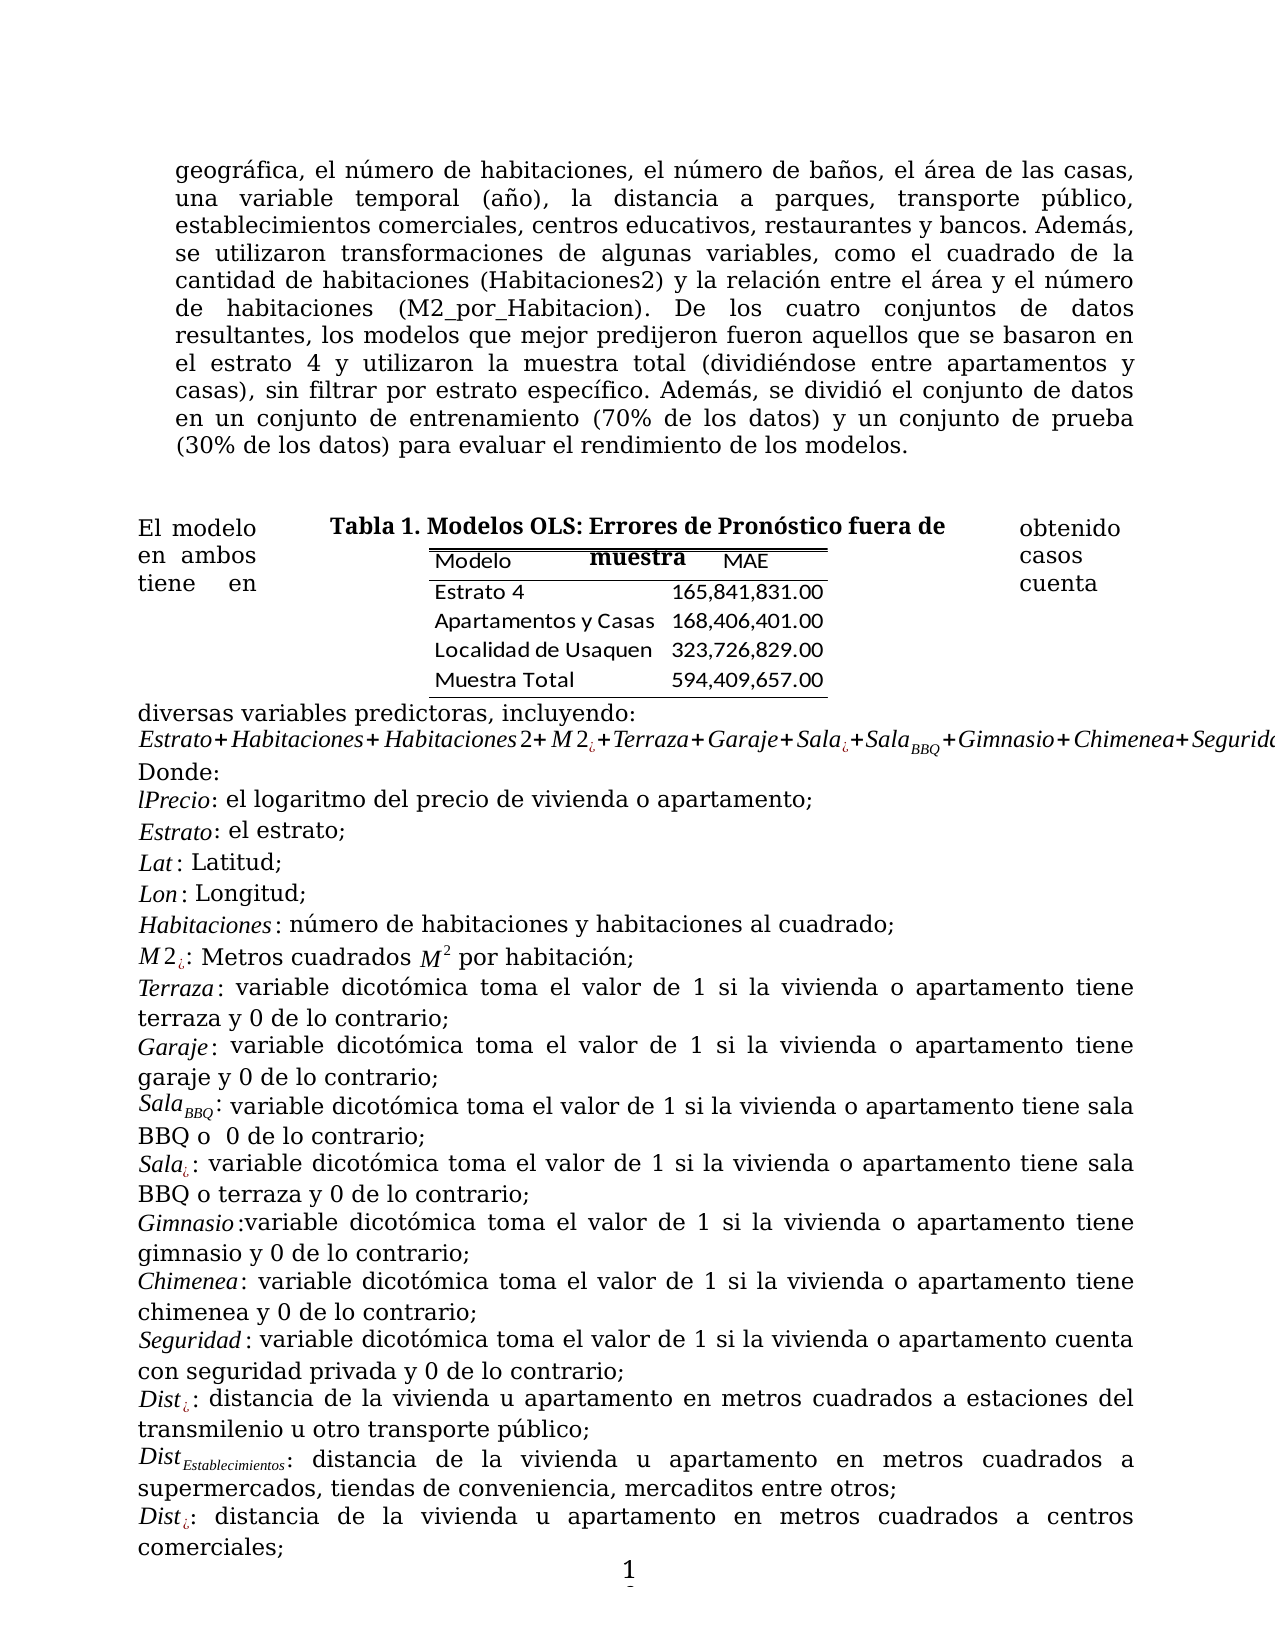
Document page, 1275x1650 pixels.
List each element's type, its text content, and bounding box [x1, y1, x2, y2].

text variable dicotómica toma el valor de 1 si la vivienda o apartamento tiene chimenea y 0 de lo contrario; [137, 1266, 1135, 1325]
text variable dicotómica toma el valor de 1 si la vivienda o apartamento cuenta con seguridad privada y 0 de lo contrario; [137, 1325, 1135, 1384]
text : el estrato; [137, 816, 1135, 847]
text Latitud; [137, 847, 1135, 879]
text Longitud; [137, 879, 1135, 910]
text : el logaritmo del precio de vivienda o apartamento; [137, 785, 1135, 816]
text variable dicotómica toma el valor de 1 si la vivienda o apartamento tiene sala BBQ o terraza y 0 de lo contrario; [137, 1149, 1135, 1208]
text variable dicotómica toma el valor de 1 si la vivienda o apartamento tiene garaje y 0 de lo contrario; [137, 1031, 1135, 1090]
text distancia de la vivienda u apartamento en metros cuadrados a estaciones del transmilenio u otro transporte público; [137, 1384, 1135, 1443]
text variable dicotómica toma el valor de 1 si la vivienda o apartamento tiene gimnasio y 0 de lo contrario; [137, 1208, 1135, 1266]
text : distancia de la vivienda u apartamento en metros cuadrados a centros comerciales; [137, 1501, 1135, 1560]
text : distancia de la vivienda u apartamento en metros cuadrados a supermercados, tiendas de conveniencia, mercaditos entre otros; [137, 1443, 1135, 1501]
text Donde: [137, 757, 1135, 785]
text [175, 156, 1135, 459]
text variable dicotómica toma el valor de 1 si la vivienda o apartamento tiene terraza y 0 de lo contrario; [137, 972, 1135, 1031]
text El modelo obtenido en ambos casos tiene en cuenta diversas variables predictoras, incluyendo: [137, 514, 1135, 726]
text número de habitaciones y habitaciones al cuadrado; [137, 910, 1135, 941]
text Metros cuadrados por habitación; [137, 941, 1135, 972]
text variable dicotómica toma el valor de 1 si la vivienda o apartamento tiene sala BBQ o 0 de lo contrario; [137, 1090, 1135, 1149]
